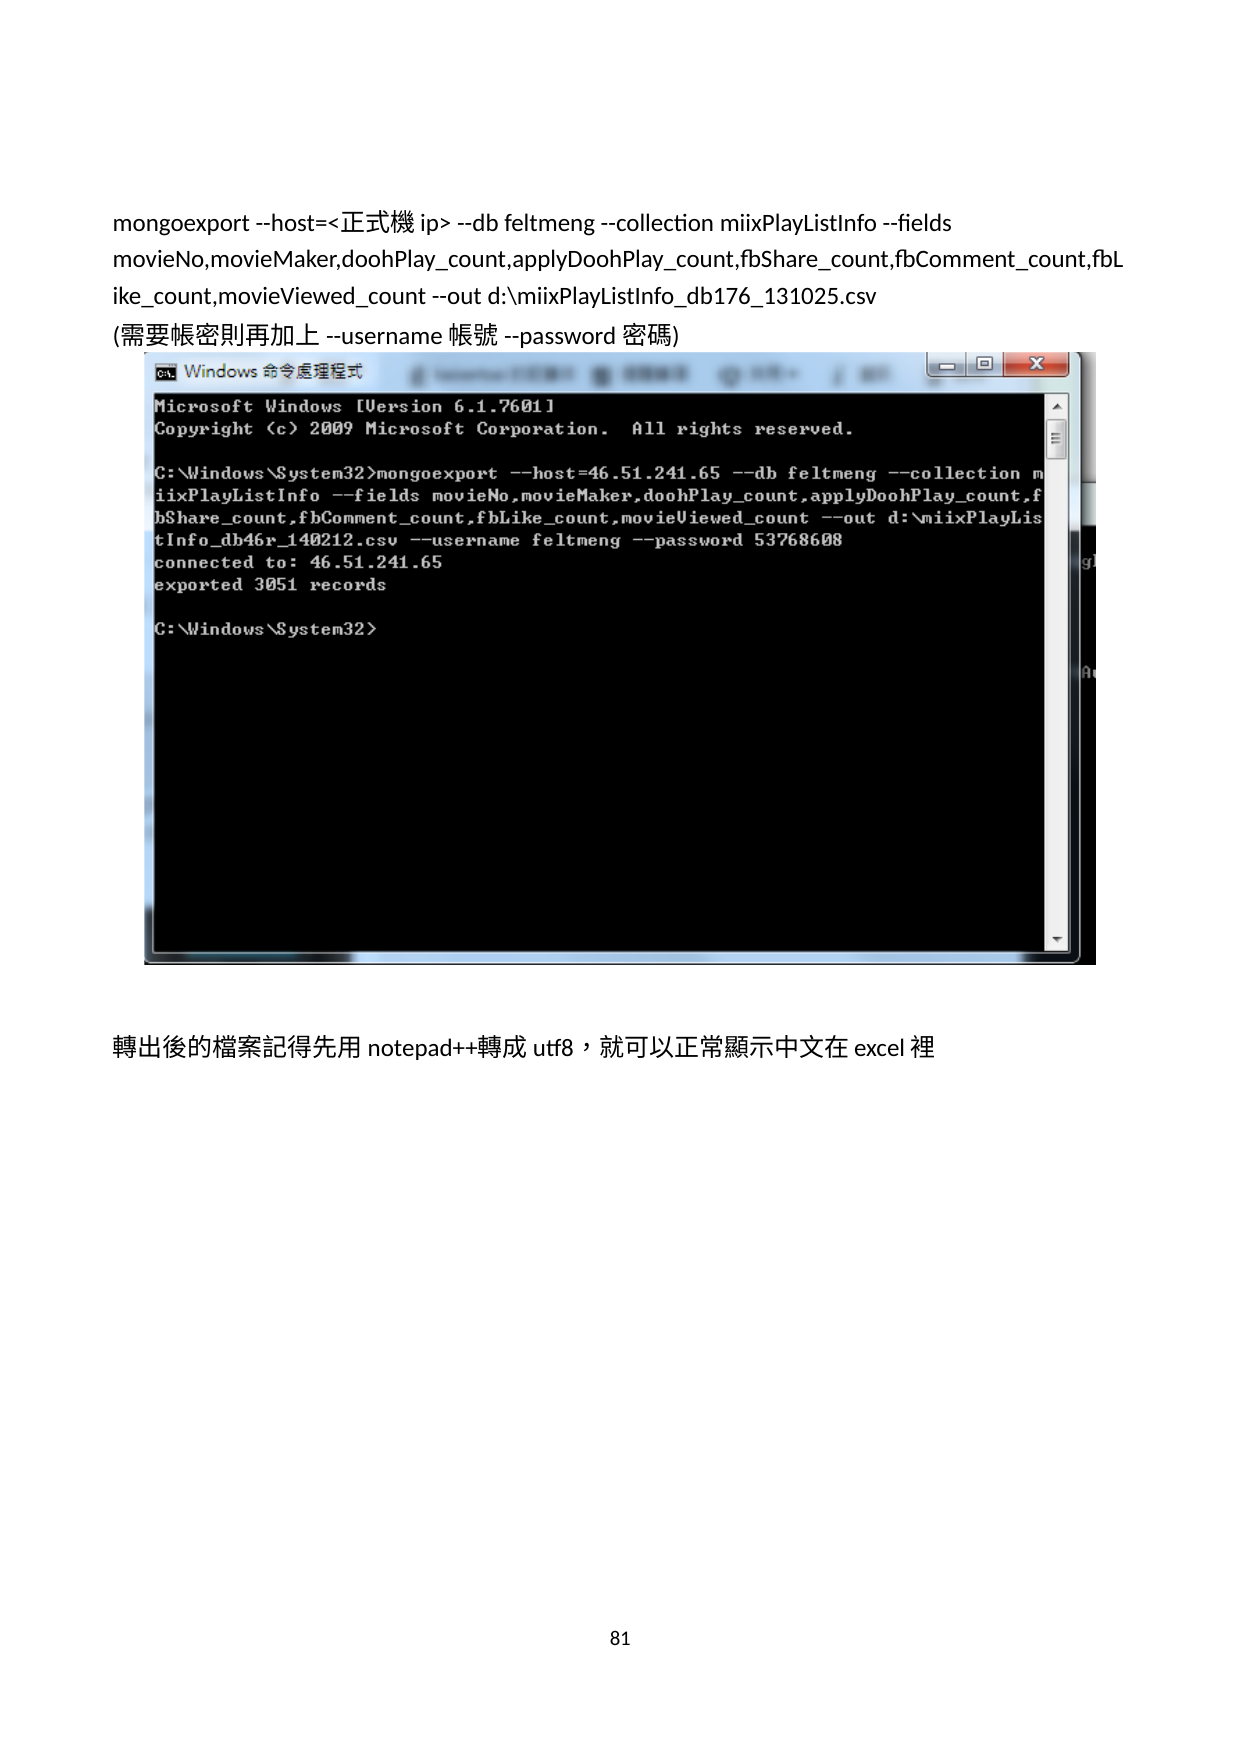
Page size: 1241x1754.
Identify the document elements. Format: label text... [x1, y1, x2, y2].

text mongoexport --host=<正式機ip> --db feltmeng --collection miixPlayListInfo --fields movieNo,movieMaker,doohPlay_count,applyDoohPlay_count,fbShare_count,fbComment_count,fbLike_count,movieViewed_count --out d:\miixPlayListInfo_db176_131025.csv [112, 202, 1128, 314]
text 轉出後的檔案記得先用notepad++轉成utf8，就可以正常顯示中文在excel裡 [112, 1027, 1128, 1064]
text (需要帳密則再加上 --username 帳號 --password 密碼) [112, 314, 1128, 352]
picture [144, 352, 1096, 965]
